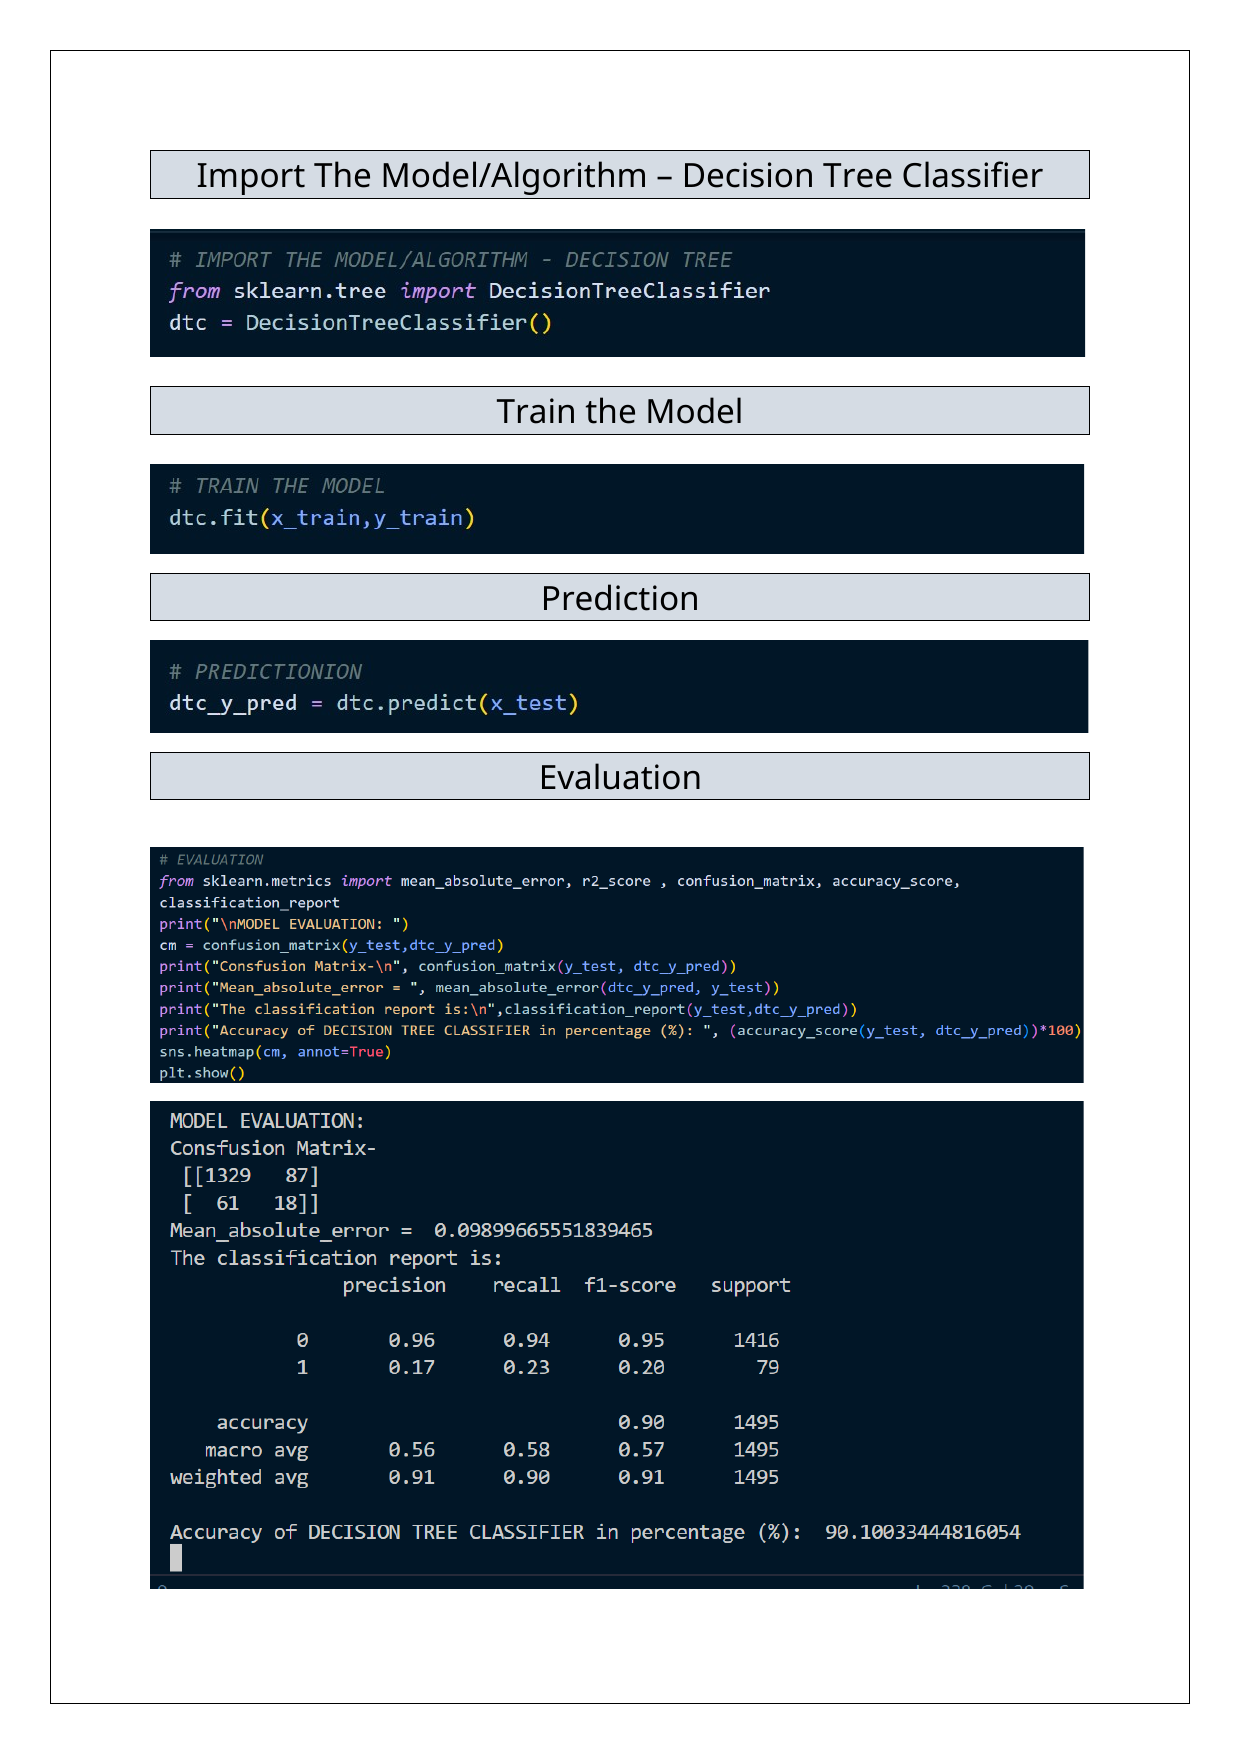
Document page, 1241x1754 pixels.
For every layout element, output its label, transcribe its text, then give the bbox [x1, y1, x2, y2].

picture [150, 847, 1084, 1083]
table_header Evaluation [151, 753, 1089, 799]
picture [150, 640, 1089, 733]
table_header Import The Model/Algorithm – Decision Tree Classifier [151, 151, 1089, 198]
table_header Prediction [151, 574, 1089, 620]
picture [150, 1101, 1084, 1589]
picture [150, 464, 1085, 554]
table_header Train the Model [151, 387, 1089, 434]
picture [150, 229, 1086, 357]
